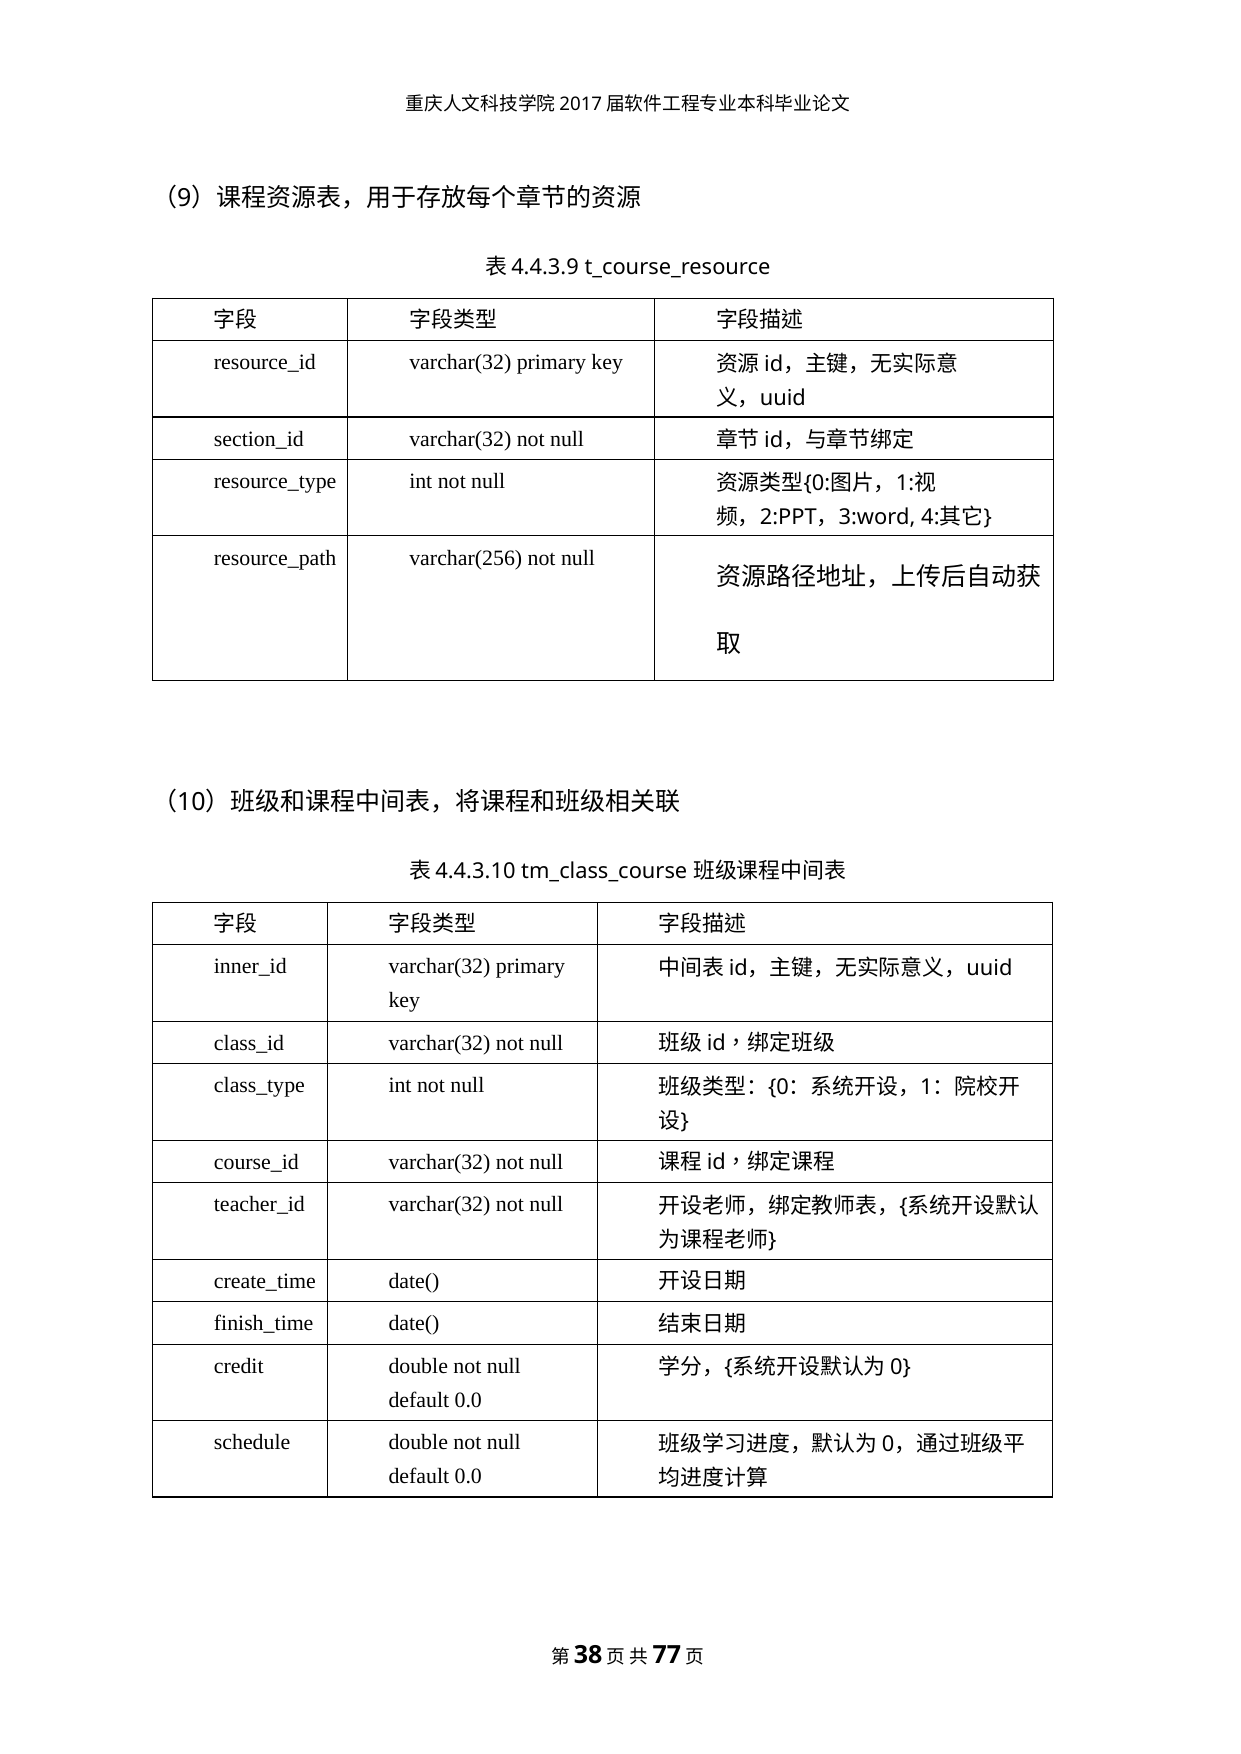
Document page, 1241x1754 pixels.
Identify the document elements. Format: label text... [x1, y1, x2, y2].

table_cell 学分，{系统开设默认为0} [598, 1345, 1052, 1420]
table_cell finish_time [153, 1302, 327, 1343]
table_cell varchar(256) not null [348, 536, 654, 680]
table_cell 资源类型{0:图片，1:视频，2:PPT，3:word, 4:其它} [655, 460, 1053, 535]
table_header 字段描述 [598, 903, 1052, 944]
text （10）班级和课程中间表，将课程和班级相关联 [152, 766, 1053, 834]
table_cell 班级类型：{0：系统开设，1：院校开设} [598, 1064, 1052, 1139]
table_cell varchar(32) not null [328, 1183, 597, 1258]
table_cell class_id [153, 1022, 327, 1063]
table_cell int not null [348, 460, 654, 535]
table_cell 章节id，与章节绑定 [655, 418, 1053, 459]
table_cell 开设老师，绑定教师表，{系统开设默认为课程老师} [598, 1183, 1052, 1258]
table_cell 班级id，绑定班级 [598, 1022, 1052, 1063]
table_header 字段描述 [655, 299, 1053, 340]
table_cell inner_id [153, 945, 327, 1021]
table_cell 资源路径地址，上传后自动获取 [655, 536, 1053, 680]
table_cell 课程id，绑定课程 [598, 1141, 1052, 1182]
table_header 字段类型 [328, 903, 597, 944]
table_cell 结束日期 [598, 1302, 1052, 1343]
table_cell resource_type [153, 460, 347, 535]
table_cell course_id [153, 1141, 327, 1182]
table_cell varchar(32) primary key [328, 945, 597, 1021]
table_cell 开设日期 [598, 1260, 1052, 1301]
table_header 字段 [153, 903, 327, 944]
table_cell varchar(32) not null [328, 1141, 597, 1182]
table_cell create_time [153, 1260, 327, 1301]
table_cell schedule [153, 1421, 327, 1496]
table_cell credit [153, 1345, 327, 1420]
table_cell resource_path [153, 536, 347, 680]
table_cell varchar(32) not null [348, 418, 654, 459]
text 表4.4.3.10 tm_class_course 班级课程中间表 [202, 852, 1053, 886]
table_cell resource_id [153, 341, 347, 416]
table_cell date() [328, 1302, 597, 1343]
table_cell 资源id，主键，无实际意义，uuid [655, 341, 1053, 416]
table_cell teacher_id [153, 1183, 327, 1258]
table_header 字段 [153, 299, 347, 340]
table_cell class_type [153, 1064, 327, 1139]
table_header 字段类型 [348, 299, 654, 340]
table_cell varchar(32) primary key [348, 341, 654, 416]
text （9）课程资源表，用于存放每个章节的资源 [152, 162, 1053, 229]
table_cell varchar(32) not null [328, 1022, 597, 1063]
table_cell double not null default 0.0 [328, 1421, 597, 1496]
table_cell int not null [328, 1064, 597, 1139]
table_cell 班级学习进度，默认为0，通过班级平均进度计算 [598, 1421, 1052, 1496]
table_cell date() [328, 1260, 597, 1301]
table_cell double not null default 0.0 [328, 1345, 597, 1420]
text 表4.4.3.9 t_course_resource [202, 248, 1053, 282]
table_cell 中间表id，主键，无实际意义，uuid [598, 945, 1052, 1021]
table_cell section_id [153, 418, 347, 459]
